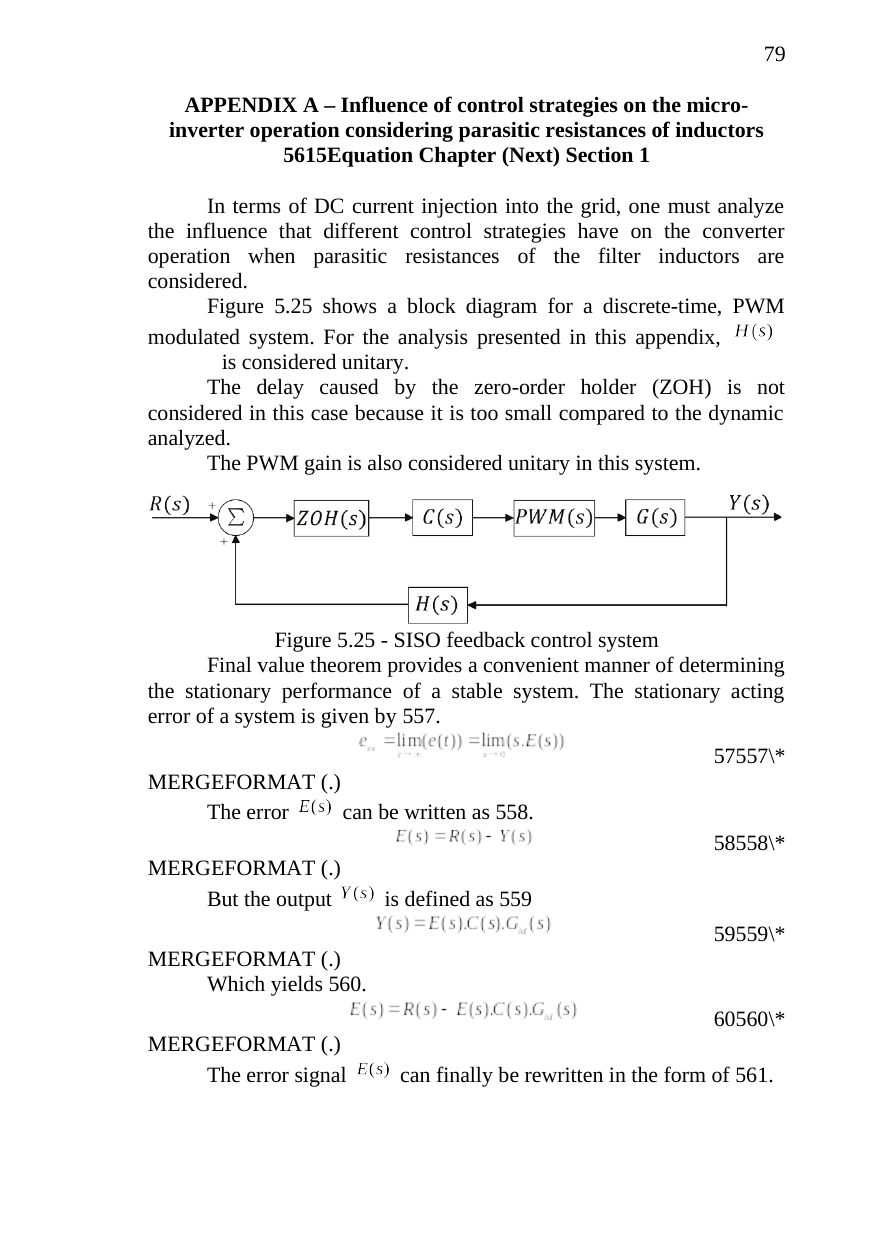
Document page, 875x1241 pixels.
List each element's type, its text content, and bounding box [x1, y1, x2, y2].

subtitle APPENDIX A – Influence of control strategies on the micro-inverter operation considering parasitic resistances of inductors [148, 92, 785, 167]
text The error can be written as . [148, 794, 785, 824]
text In terms of DC current injection into the grid, one must analyze the influence that different control strategies have on the converter operation when parasitic resistances of the filter inductors are considered. [148, 193, 785, 293]
text Which yields . [148, 971, 785, 996]
text The error signal can finally be rewritten in the form of . [148, 1056, 785, 1087]
text Final value theorem provides a convenient manner of determining the stationary performance of a stable system. The stationary acting error of a system is given by . [148, 652, 785, 728]
text But the output is defined as [148, 880, 785, 911]
text The delay caused by the zero-order holder (ZOH) is not considered in this case because it is too small compared to the dynamic analyzed. [148, 374, 785, 450]
text The PWM gain is also considered unitary in this system. [148, 450, 785, 475]
picture [147, 475, 782, 628]
